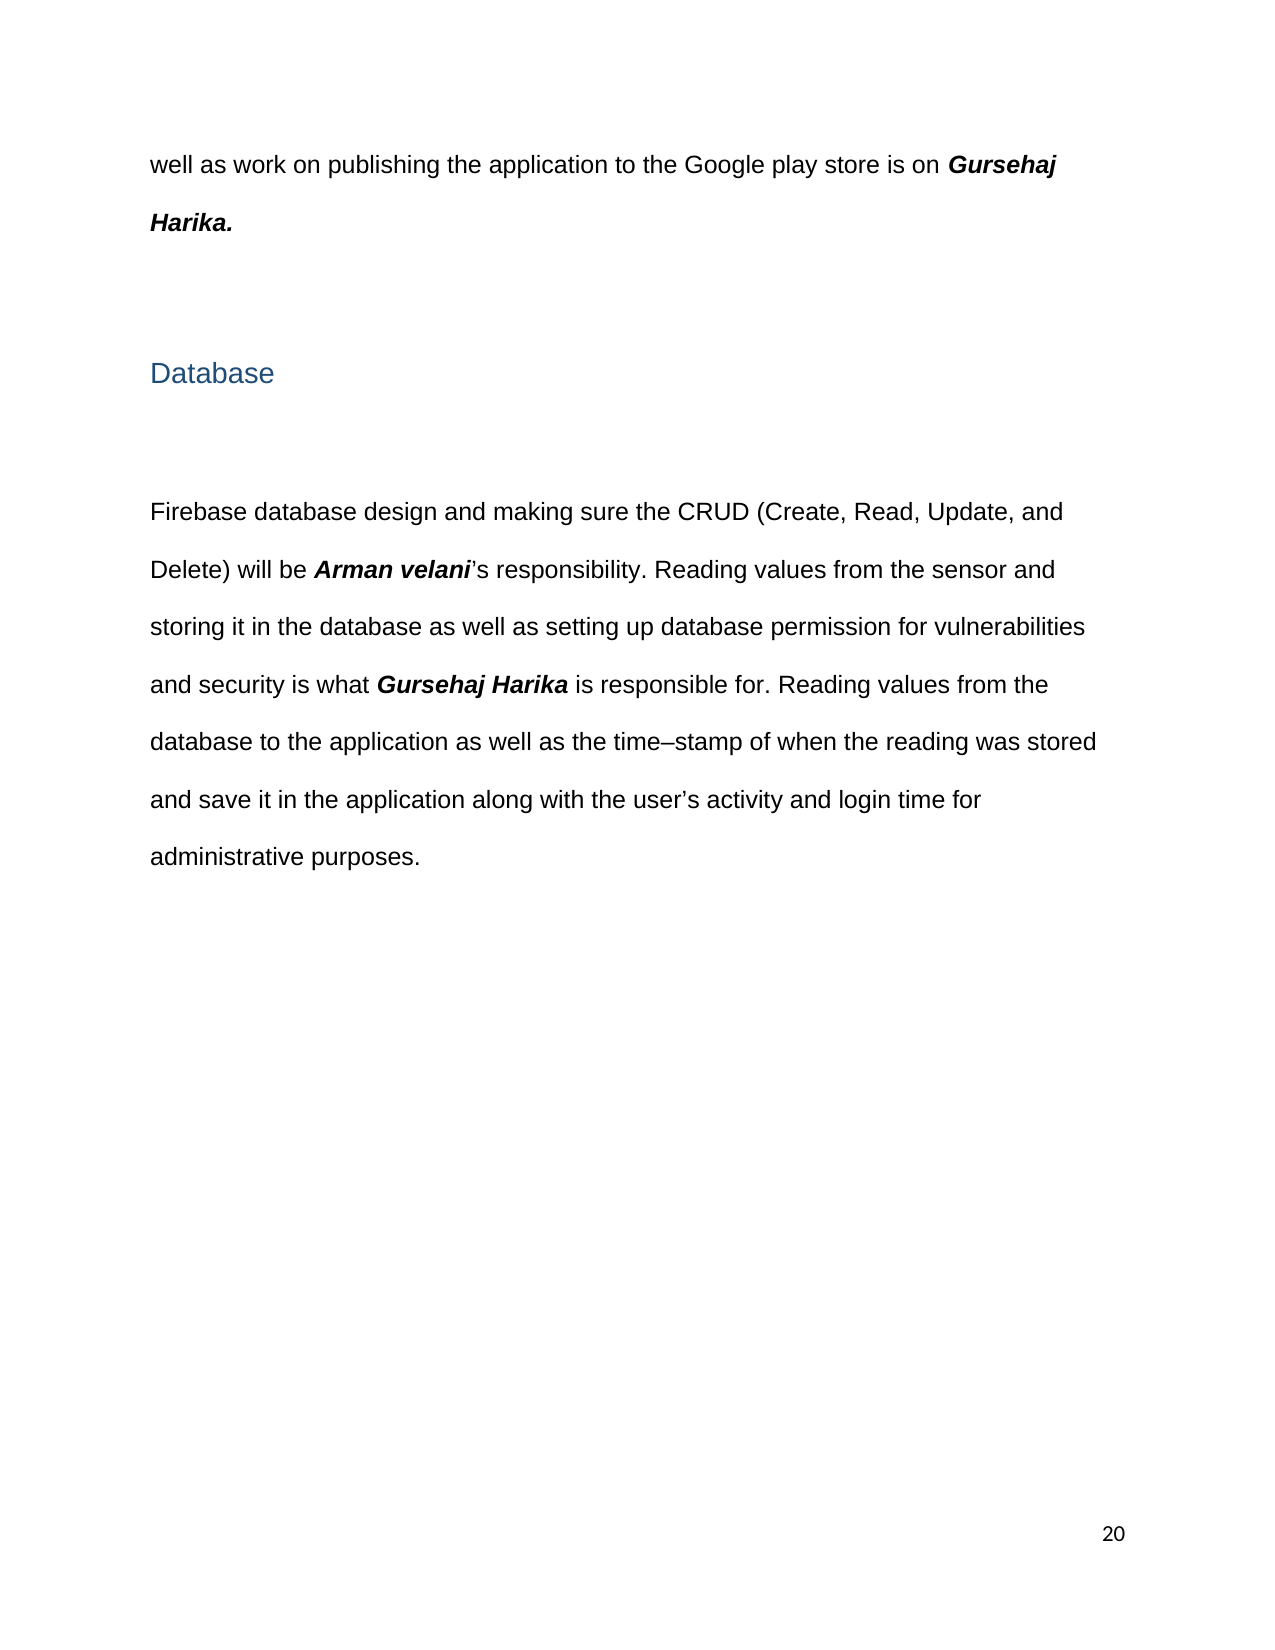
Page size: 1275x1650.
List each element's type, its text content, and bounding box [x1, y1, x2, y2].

text Firebase database design and making sure the CRUD (Create, Read, Update, and Delete) will be Arman velani’s responsibility. Reading values from the sensor and storing it in the database as well as setting up database permission for vulnerabilities and security is what Gursehaj Harika is responsible for. Reading values from the database to the application as well as the time–stamp of when the reading was stored and save it in the application along with the user’s activity and login time for administrative purposes. [150, 497, 1125, 871]
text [150, 150, 1125, 236]
subtitle Database [150, 356, 1125, 389]
